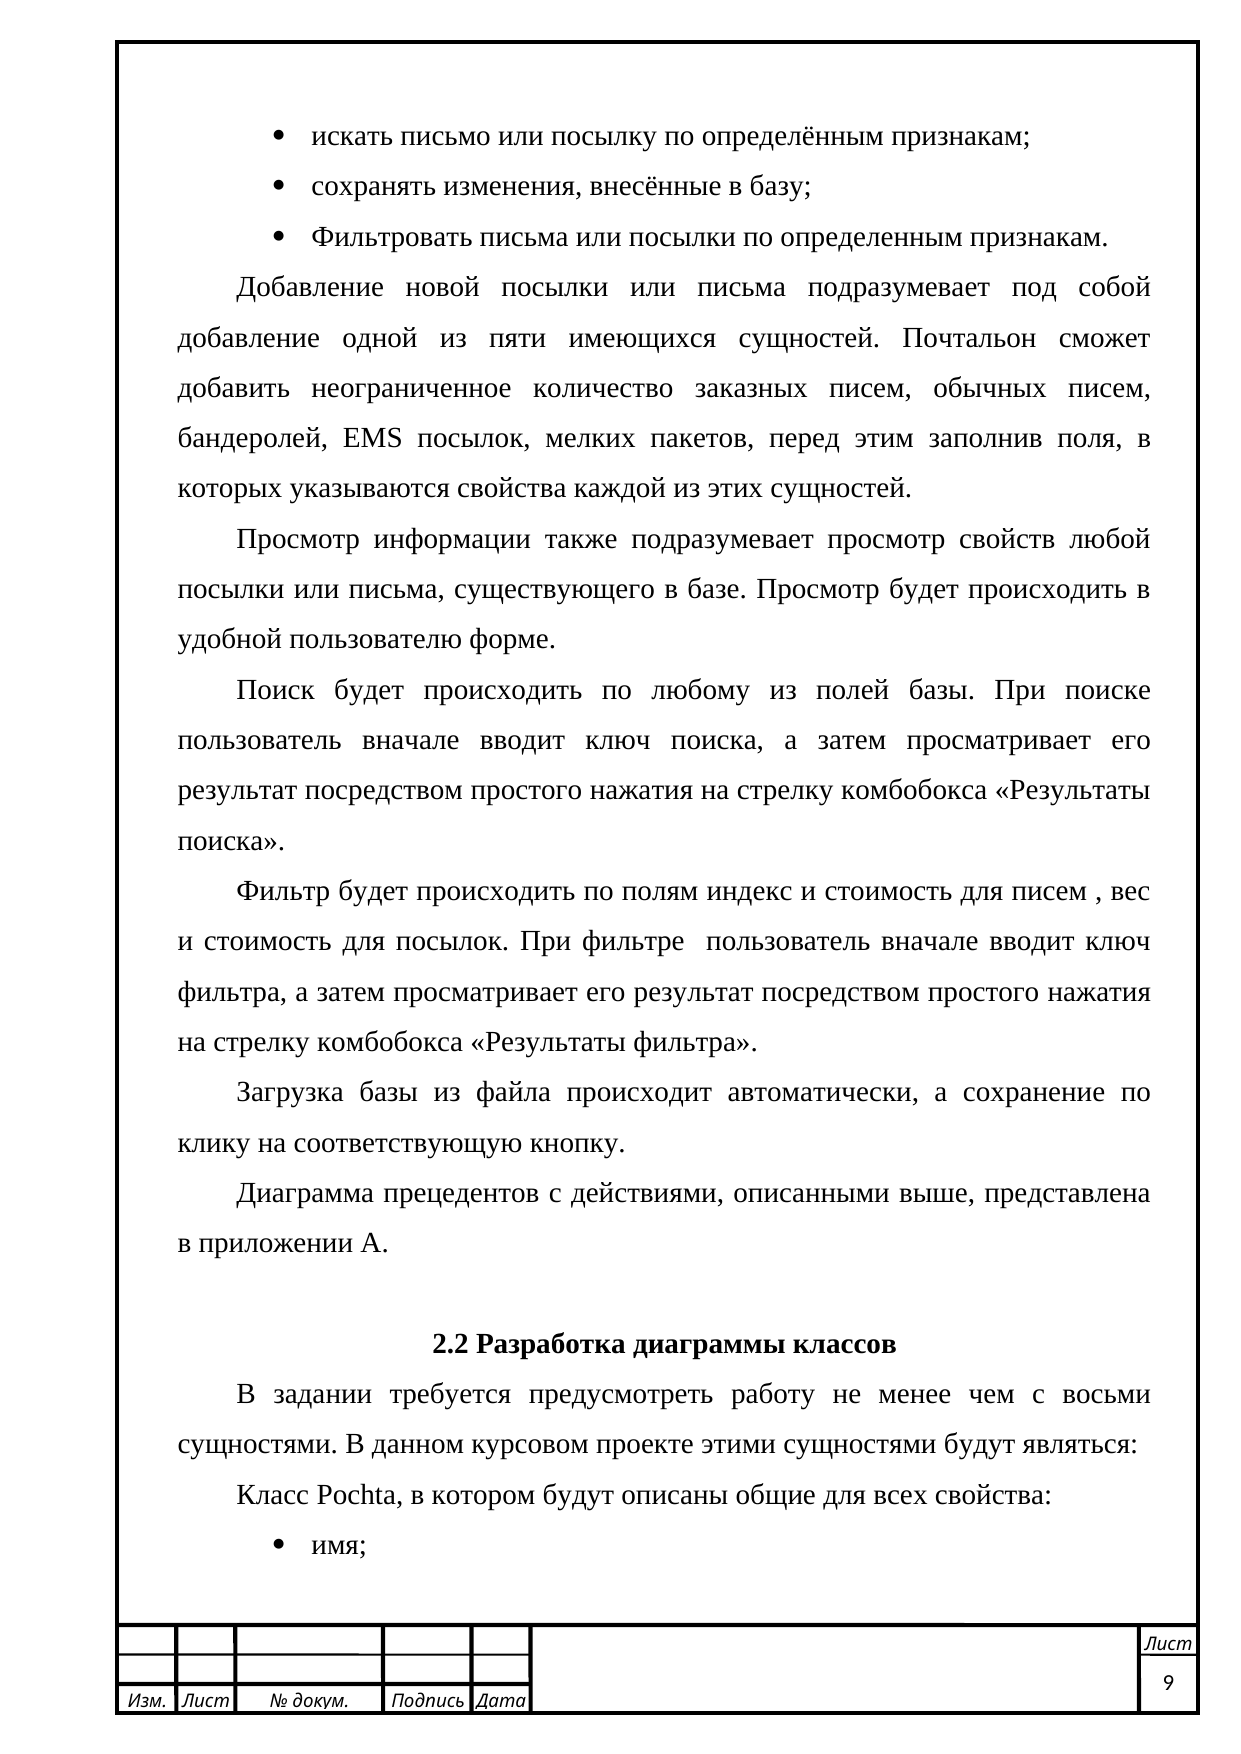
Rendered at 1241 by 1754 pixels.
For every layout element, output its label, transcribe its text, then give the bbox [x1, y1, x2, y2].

text В задании требуется предусмотреть работу не менее чем с восьми сущностями. В данном курсовом проекте этими сущностями будут являться: [177, 1376, 1152, 1460]
text Добавление новой посылки или письма подразумевает под собой добавление одной из пяти имеющихся сущностей. Почтальон сможет добавить неограниченное количество заказных писем, обычных писем, бандеролей, EMS посылок, мелких пакетов, перед этим заполнив поля, в которых указываются свойства каждой из этих сущностей. [177, 269, 1152, 504]
list сохранять изменения, внесённые в базу; [274, 168, 1152, 202]
text Фильтр будет происходить по полям индекс и стоимость для писем , вес и стоимость для посылок. При фильтре пользователь вначале вводит ключ фильтра, а затем просматривает его результат посредством простого нажатия на стрелку комбобокса «Результаты фильтра». [177, 873, 1152, 1058]
text Поиск будет происходить по любому из полей базы. При поиске пользователь вначале вводит ключ поиска, а затем просматривает его результат посредством простого нажатия на стрелку комбобокса «Результаты поиска». [177, 672, 1152, 856]
text 2.2 Разработка диаграммы классов [177, 1326, 1152, 1359]
text Загрузка базы из файла происходит автоматически, а сохранение по клику на соответствующую кнопку. [177, 1074, 1152, 1158]
list имя; [274, 1527, 1152, 1561]
text Класс Pochta, в котором будут описаны общие для всех свойства: [177, 1477, 1152, 1510]
list искать письмо или посылку по определённым признакам; [274, 118, 1152, 152]
list Фильтровать письма или посылки по определенным признакам. [274, 219, 1152, 253]
text Диаграмма прецедентов с действиями, описанными выше, представлена в приложении A. [177, 1175, 1152, 1259]
text Просмотр информации также подразумевает просмотр свойств любой посылки или письма, существующего в базе. Просмотр будет происходить в удобной пользователю форме. [177, 521, 1152, 655]
